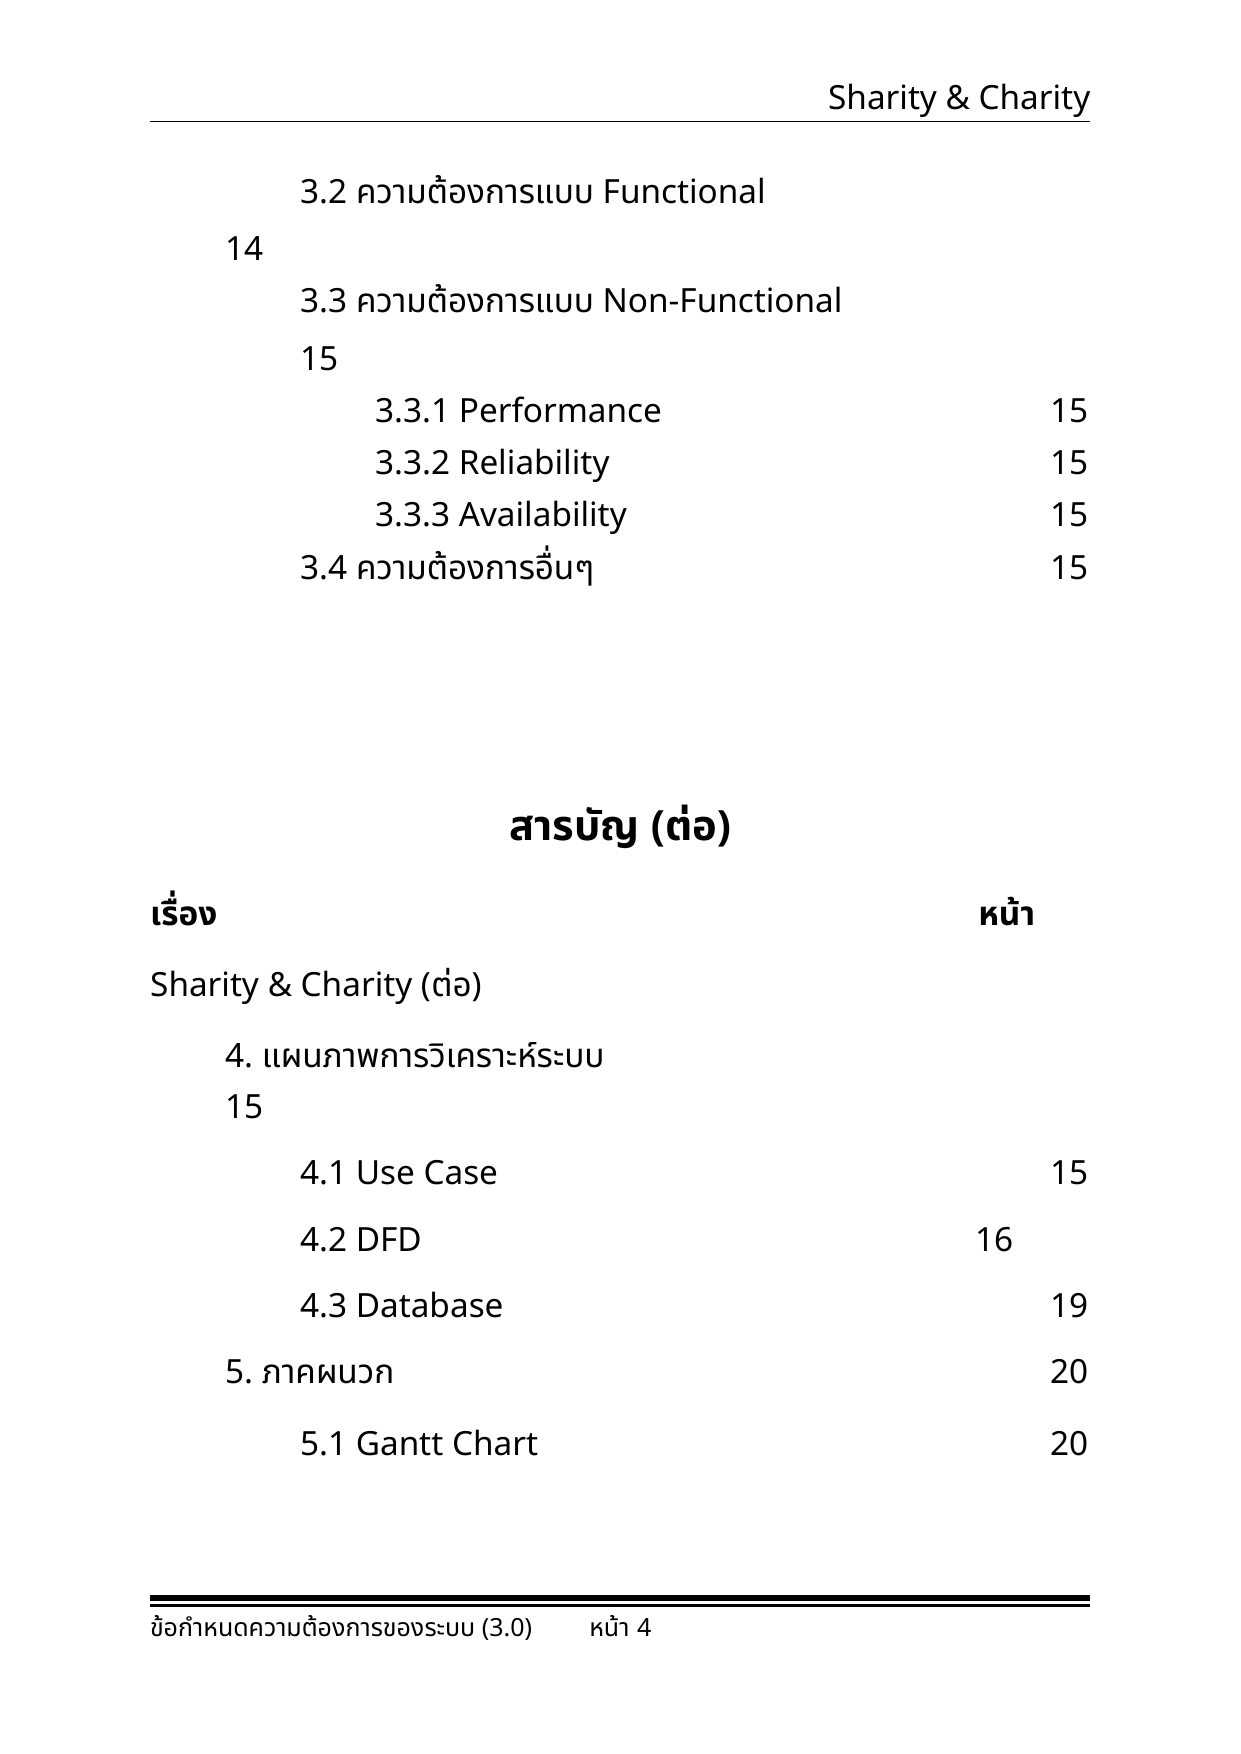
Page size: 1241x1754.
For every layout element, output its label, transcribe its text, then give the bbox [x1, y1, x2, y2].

text 3.4 ความต้องการอื่นๆ 15 [150, 543, 1090, 594]
text 3.3.2 Reliability 15 [150, 439, 1090, 484]
text 4.3 Database 19 [150, 1282, 1090, 1327]
text 4. แผนภาพการวิเคราะห์ระบบ 15 [150, 1032, 1090, 1128]
text สารบัญ (ต่อ) [150, 796, 1090, 859]
text เรื่อง หน้า [150, 889, 1090, 940]
text 3.3.3 Availability 15 [150, 491, 1090, 537]
text 3.2 ความต้องการแบบ Functional 14 [150, 168, 1090, 271]
text 3.3.1 Performance 15 [150, 387, 1090, 432]
text 5.1 Gantt Chart 20 [150, 1419, 1090, 1465]
text 4.1 Use Case 15 [150, 1149, 1090, 1194]
text 4.2 DFD 16 [150, 1215, 1090, 1261]
text Sharity & Charity (ต่อ) [150, 961, 1090, 1011]
text 5. ภาคผนวก 20 [150, 1348, 1090, 1398]
text 3.3 ความต้องการแบบ Non-Functional 15 [150, 277, 1090, 380]
